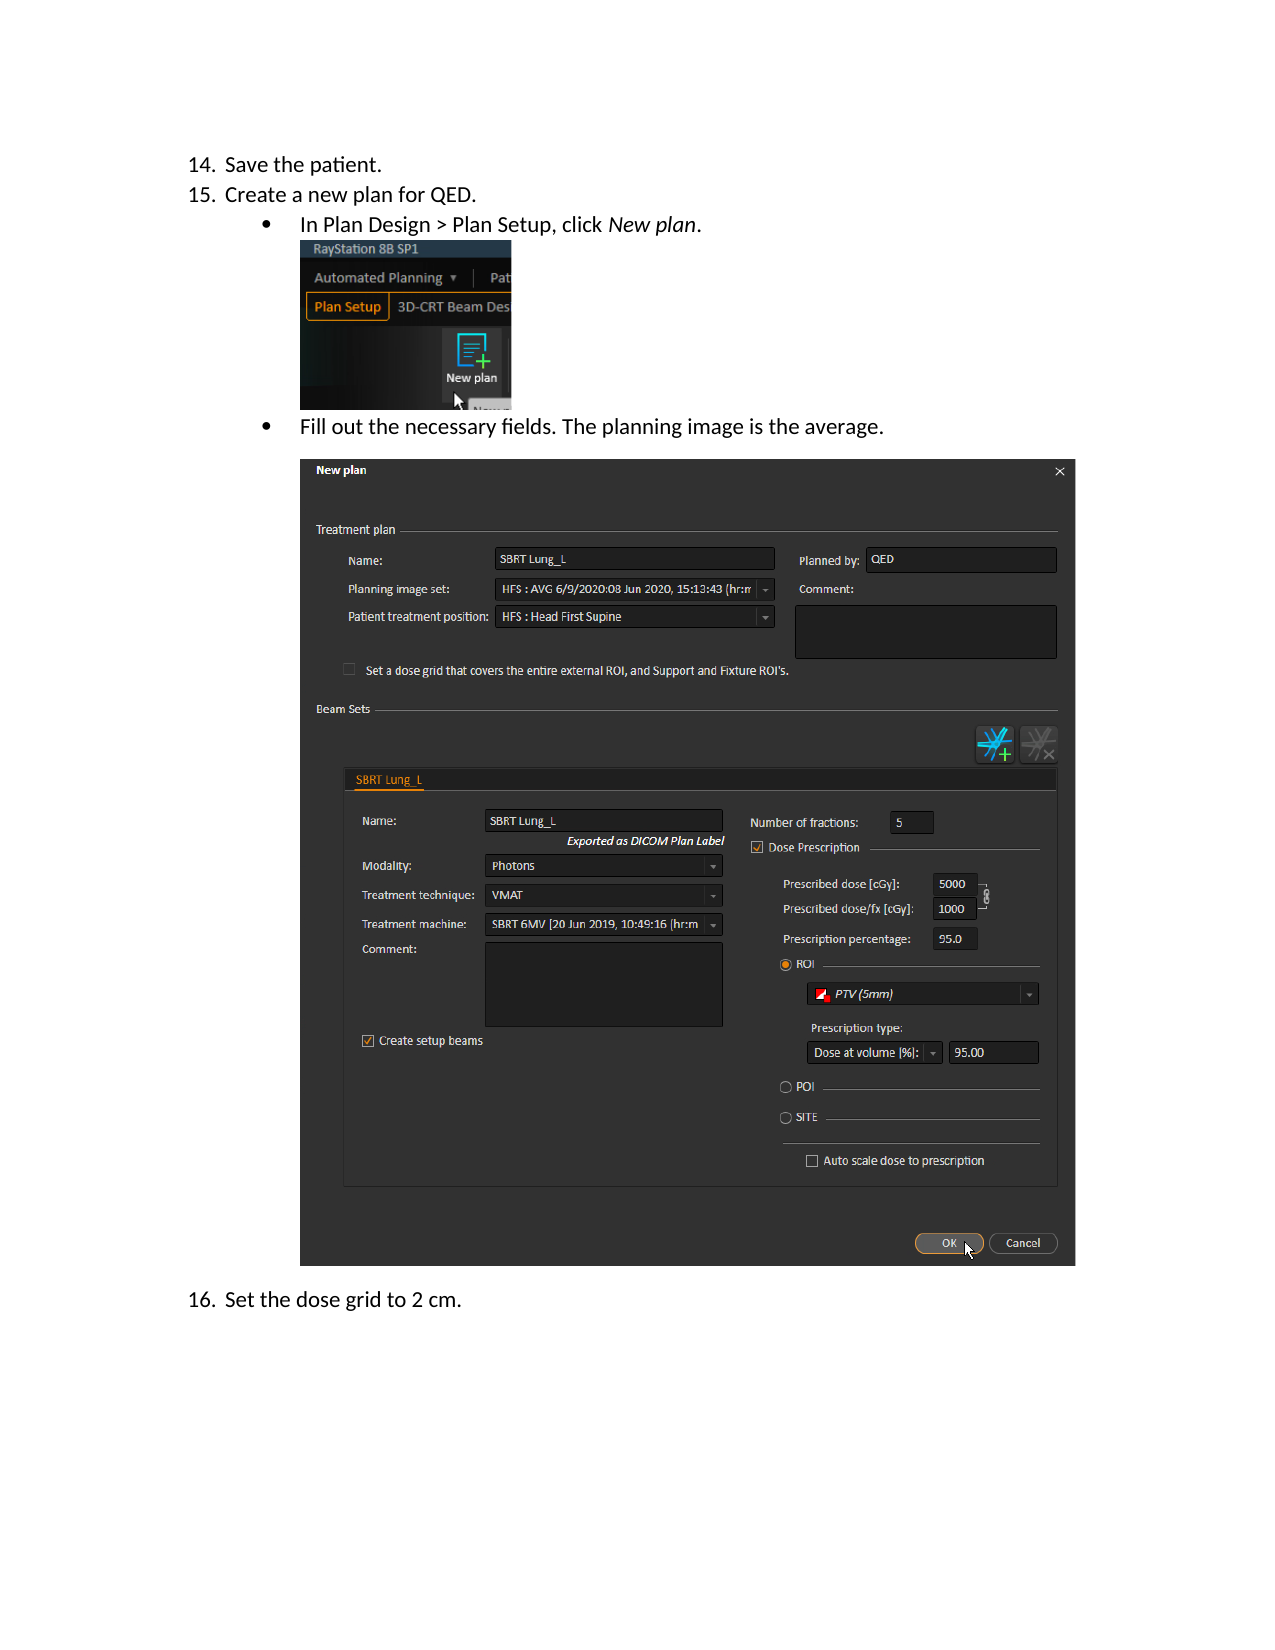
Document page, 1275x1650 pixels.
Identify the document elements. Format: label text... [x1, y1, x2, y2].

list Save the patient. [187, 150, 1125, 178]
picture [300, 459, 1076, 1266]
list Create a new plan for QED. [187, 180, 1125, 208]
picture [300, 240, 512, 410]
list Fill out the necessary fields. The planning image is the average. [262, 412, 1125, 440]
list Set the dose grid to 2 cm. [187, 1285, 1125, 1313]
list In Plan Design > Plan Setup, click New plan. [262, 210, 1125, 238]
